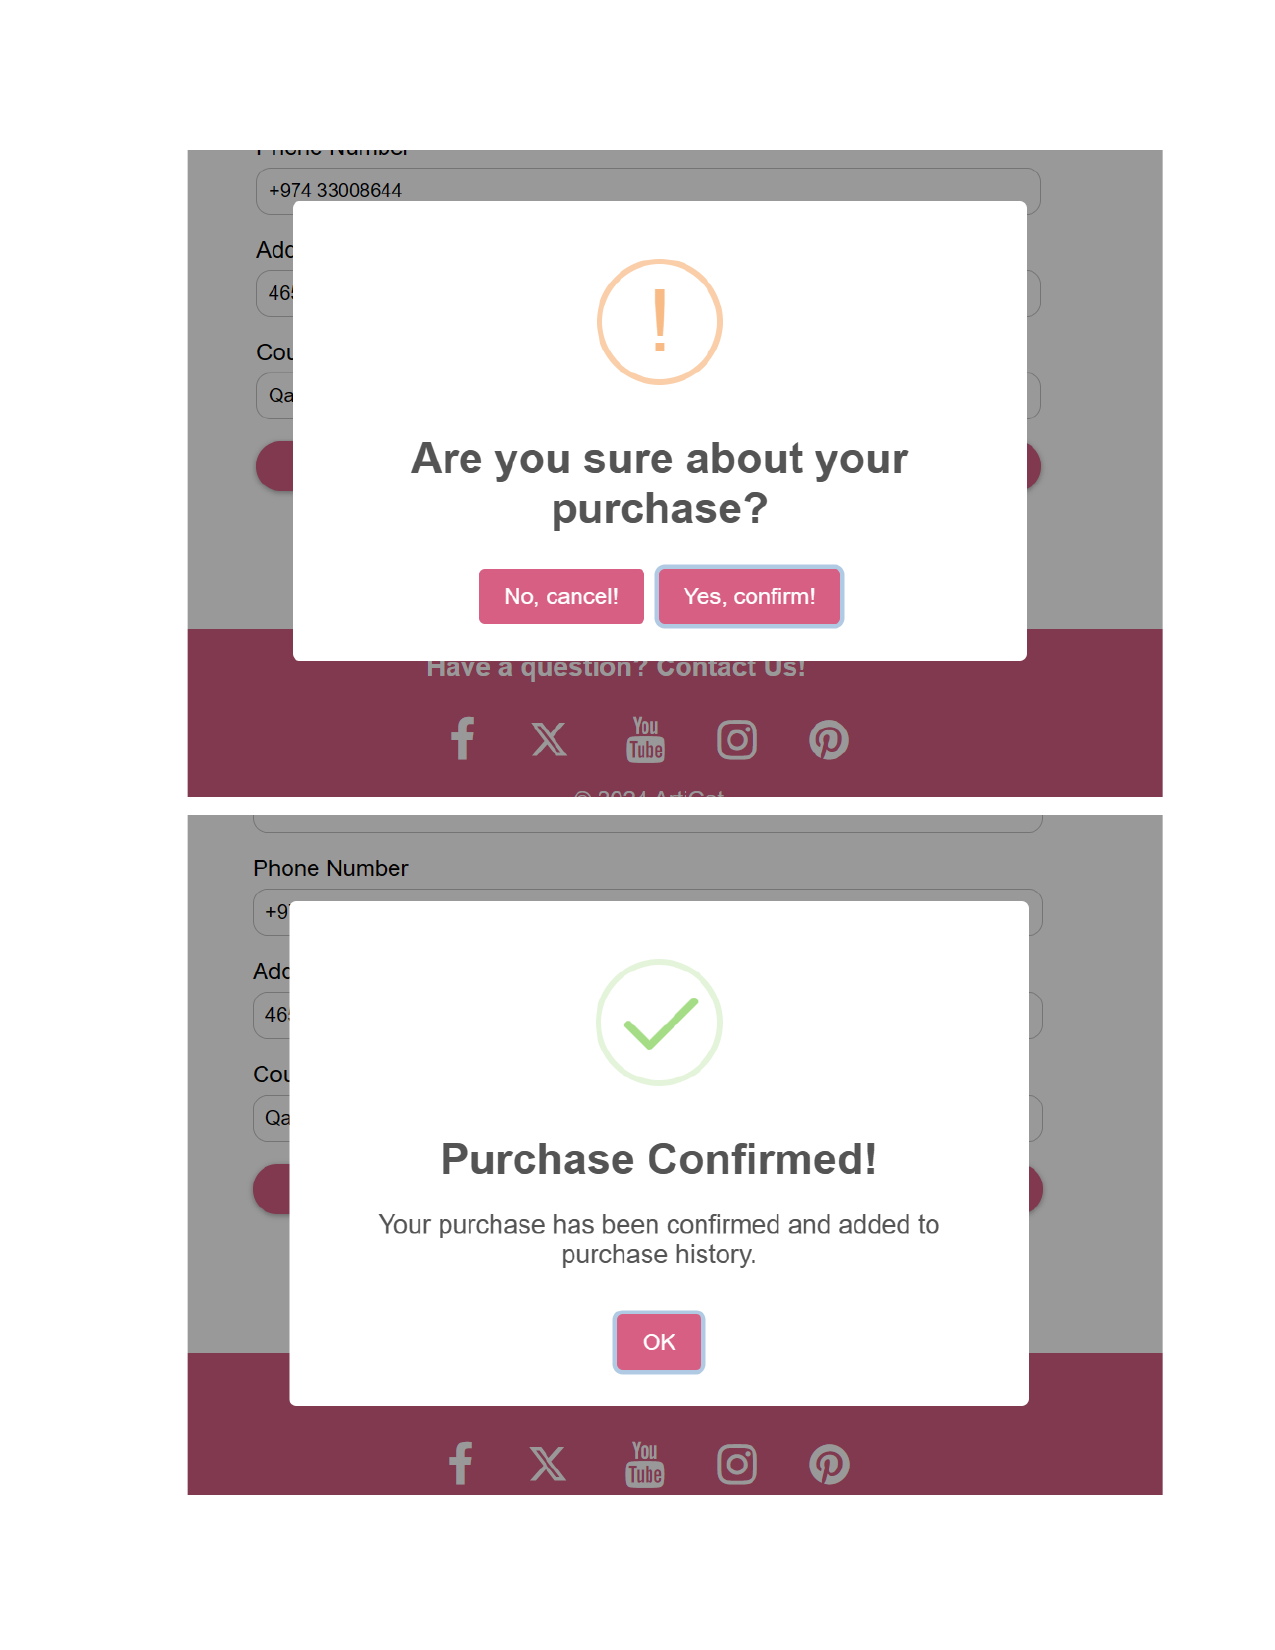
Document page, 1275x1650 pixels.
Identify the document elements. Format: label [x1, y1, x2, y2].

picture [187, 150, 1163, 797]
picture [187, 815, 1163, 1495]
